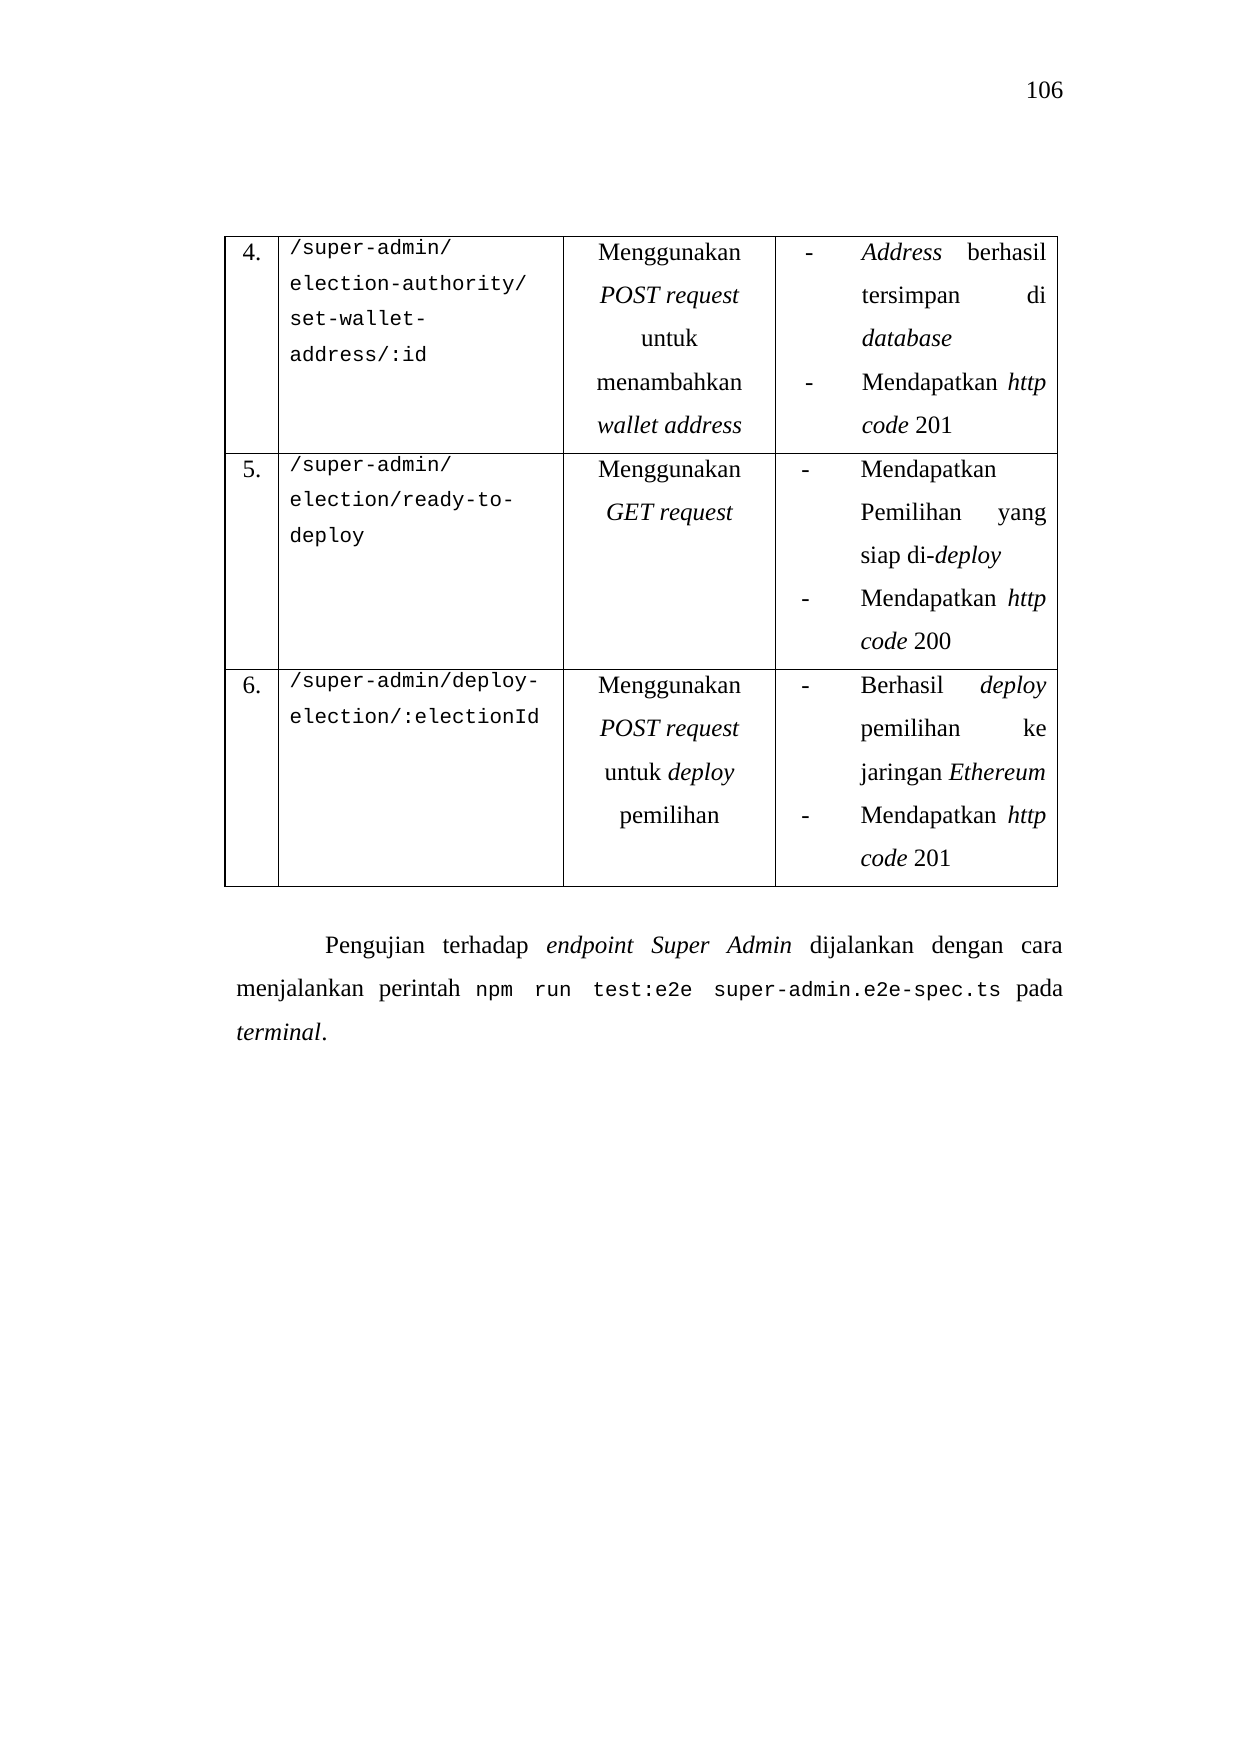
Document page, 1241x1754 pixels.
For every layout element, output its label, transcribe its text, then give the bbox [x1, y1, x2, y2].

table_cell 4. [226, 237, 278, 453]
table_cell Berhasil deploy pemilihan ke jaringan Ethereum Mendapatkan http code 201 [776, 670, 1057, 886]
table_cell Menggunakan GET request [564, 454, 775, 669]
table_cell Mendapatkan Pemilihan yang siap di-deploy Mendapatkan http code 200 [776, 454, 1057, 669]
table_cell Address berhasil tersimpan di database Mendapatkan http code 201 [776, 237, 1057, 453]
table_cell Menggunakan POST request untuk deploy pemilihan [564, 670, 775, 886]
table_cell /super-admin/election-authority/set-wallet-address/:id [279, 237, 563, 453]
table_cell /super-admin/deploy-election/:electionId [279, 670, 563, 886]
list Pengujian terhadap endpoint Super Admin dijalankan dengan cara menjalankan perintah npm run test:e2e super-admin.e2e-spec.ts pada terminal. [236, 930, 1063, 1046]
table_cell Menggunakan POST request untuk menambahkan wallet address [564, 237, 775, 453]
table_cell 5. [226, 454, 278, 669]
table_cell 6. [226, 670, 278, 886]
table_cell /super-admin/election/ready-to-deploy [279, 454, 563, 669]
